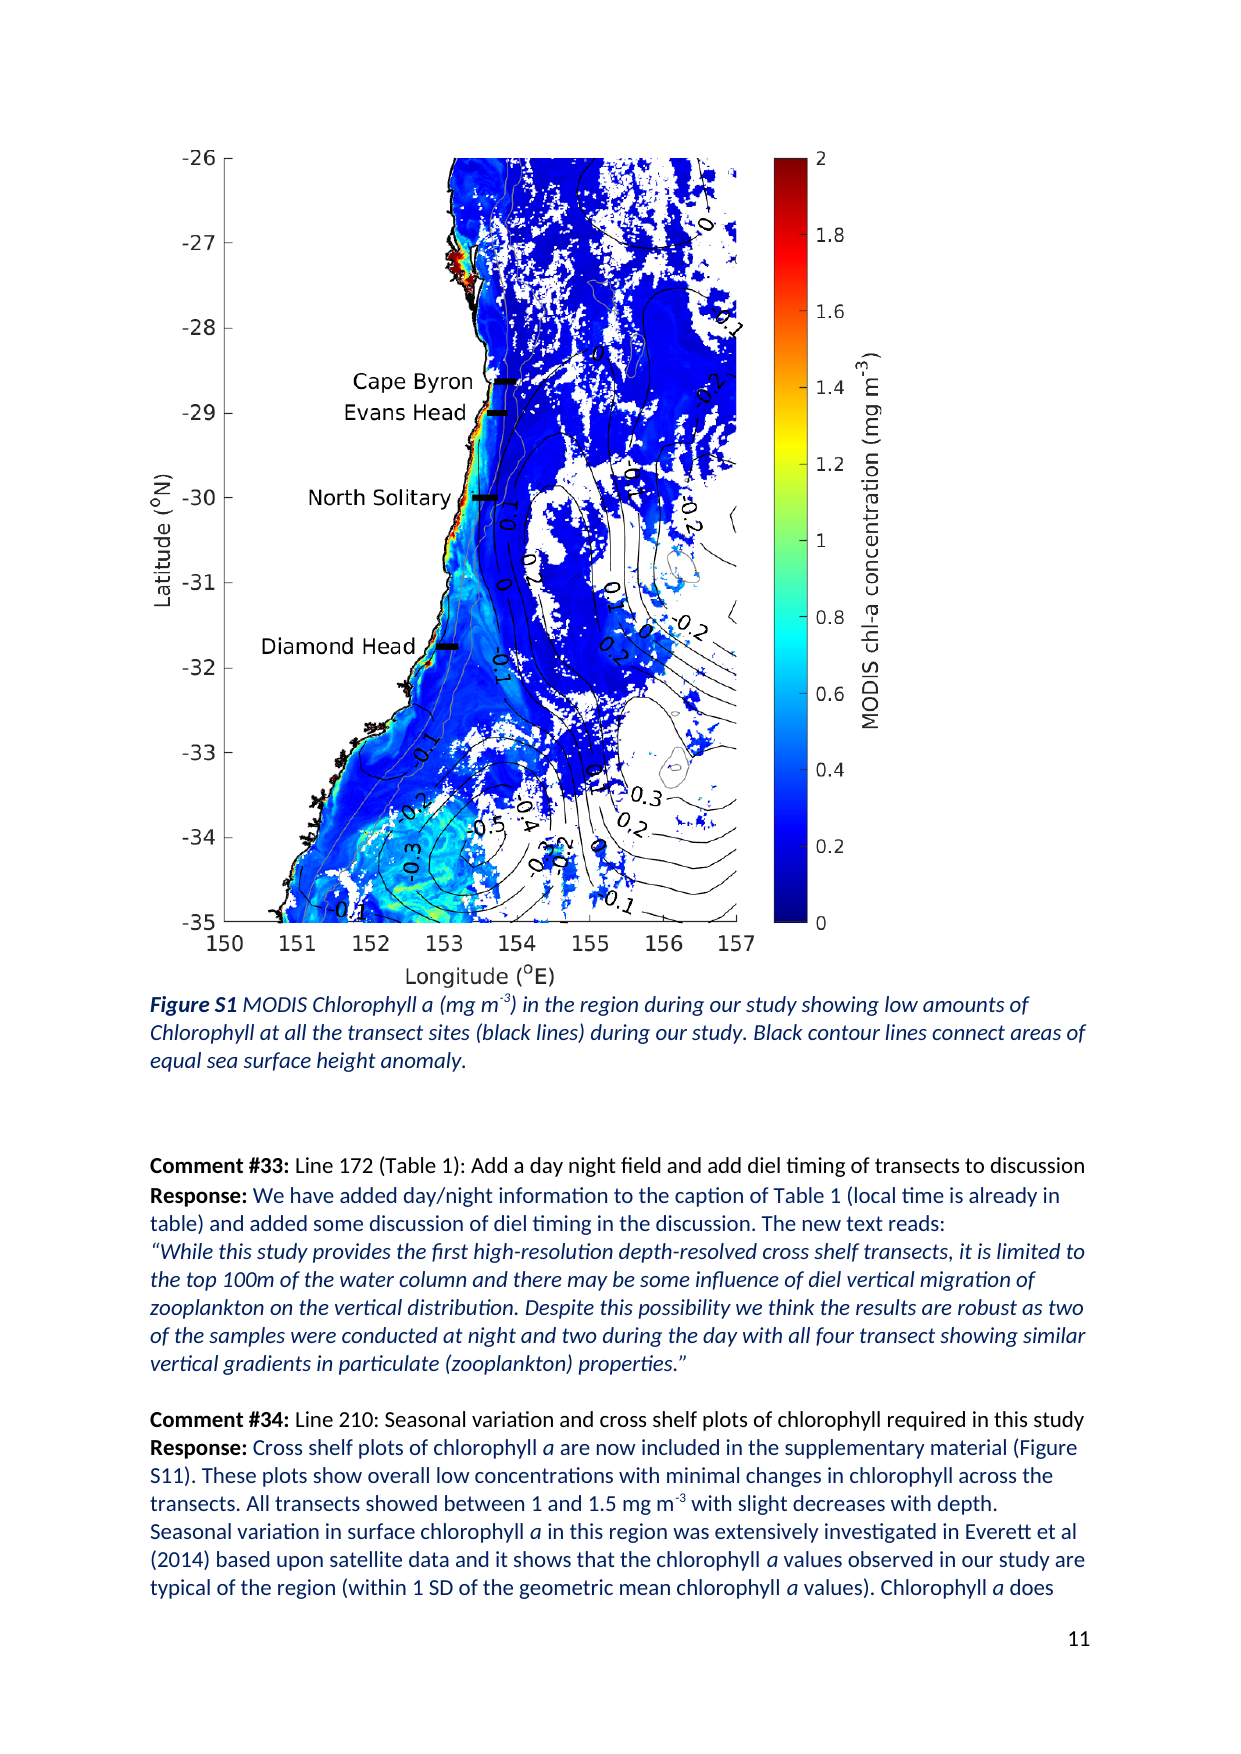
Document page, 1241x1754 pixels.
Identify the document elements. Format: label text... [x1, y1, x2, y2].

text “While this study provides the first high-resolution depth-resolved cross shelf transects, it is limited to the top 100m of the water column and there may be some influence of diel vertical migration of zooplankton on the vertical distribution. Despite this possibility we think the results are robust as two of the samples were conducted at night and two during the day with all four transect showing similar vertical gradients in particulate (zooplankton) properties.” [150, 1237, 1090, 1377]
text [150, 1517, 1090, 1602]
picture [150, 150, 882, 988]
text Comment #34: Line 210: Seasonal variation and cross shelf plots of chlorophyll required in this study [150, 1405, 1090, 1433]
text Comment #33: Line 172 (Table 1): Add a day night field and add diel timing of transects to discussion [150, 1151, 1090, 1179]
text Figure S1 MODIS Chlorophyll a (mg m-3) in the region during our study showing low amounts of Chlorophyll at all the transect sites (black lines) during our study. Black contour lines connect areas of equal sea surface height anomaly. [150, 990, 1090, 1074]
text Response: Cross shelf plots of chlorophyll a are now included in the supplementary material (Figure S11). These plots show overall low concentrations with minimal changes in chlorophyll across the transects. All transects showed between 1 and 1.5 mg m-3 with slight decreases with depth. [150, 1433, 1090, 1517]
text Response: We have added day/night information to the caption of Table 1 (local time is already in table) and added some discussion of diel timing in the discussion. The new text reads: [150, 1181, 1090, 1237]
